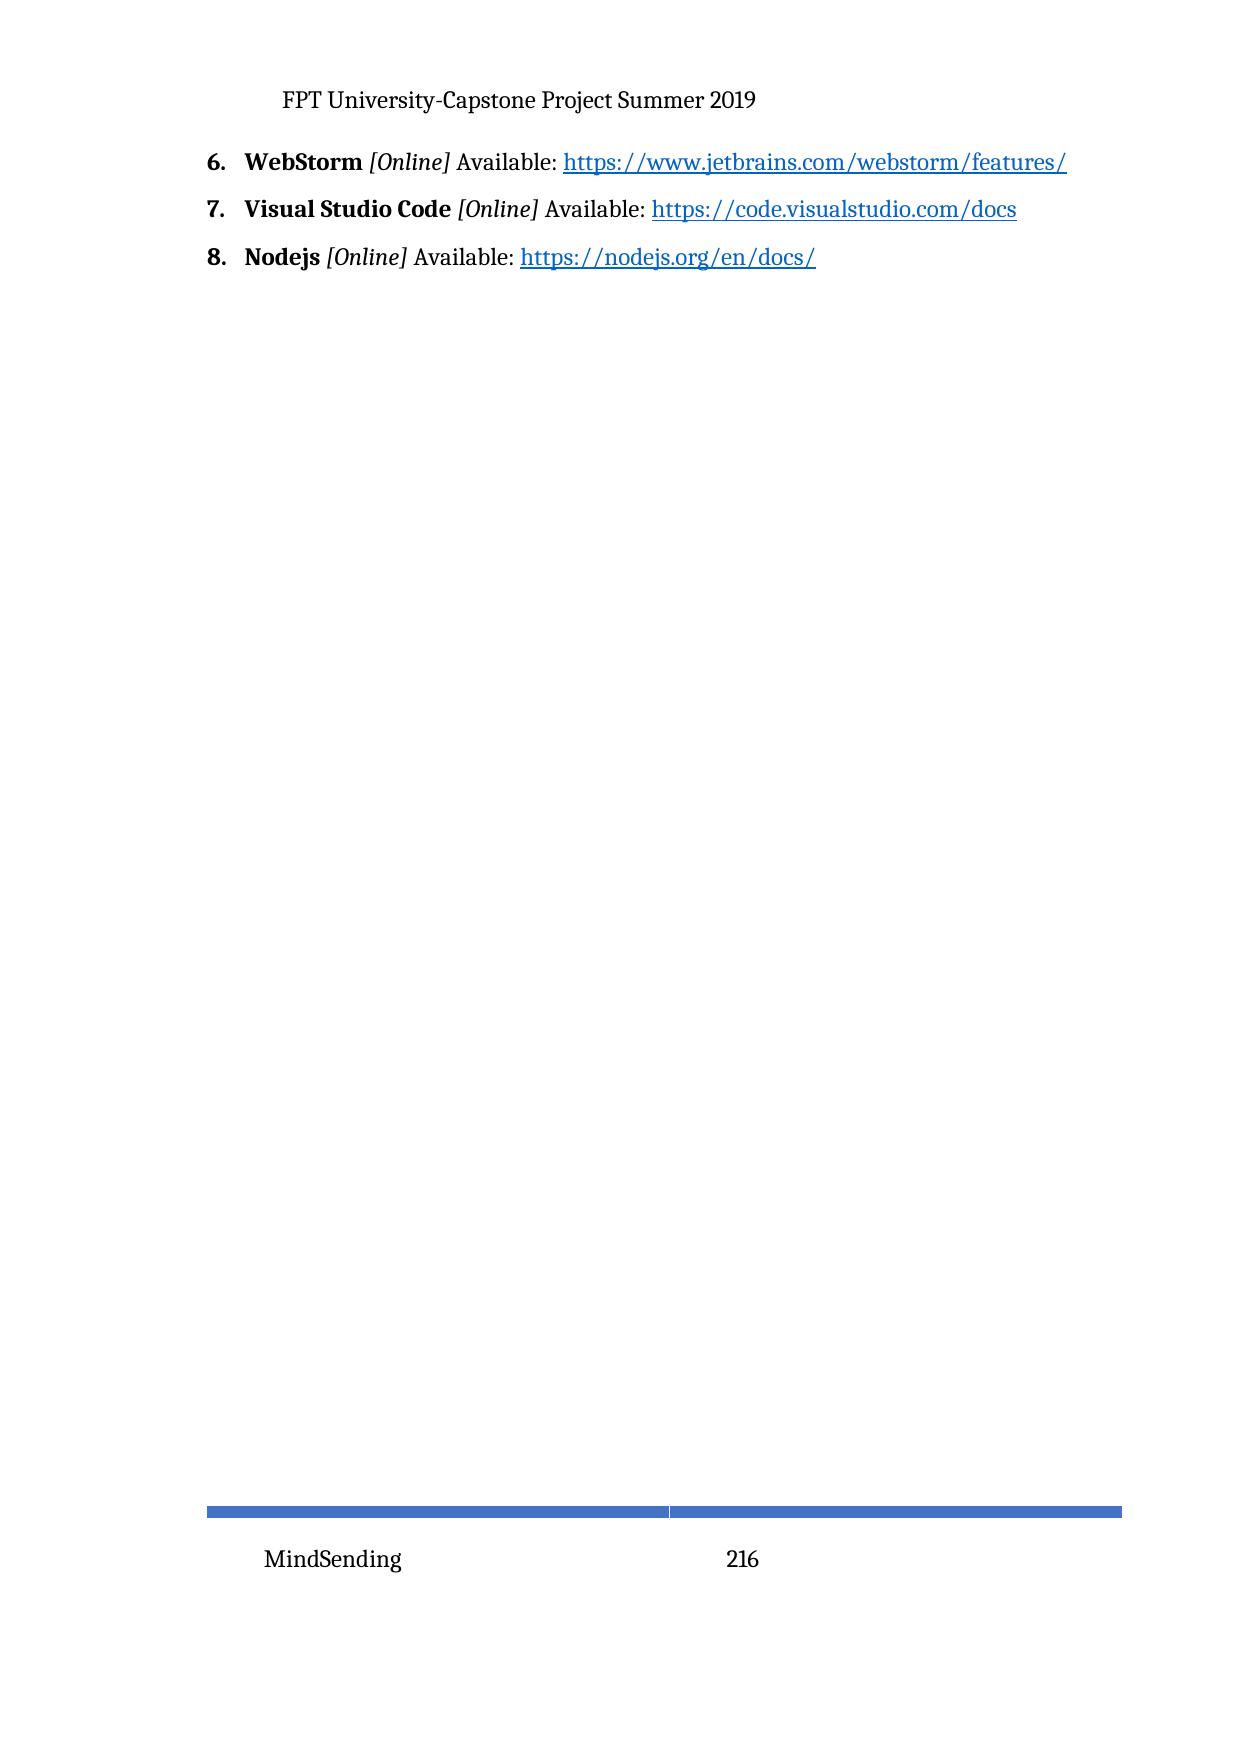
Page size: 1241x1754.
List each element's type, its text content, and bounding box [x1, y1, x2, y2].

list Nodejs [Online] Available: https://nodejs.org/en/docs/ [207, 243, 1122, 272]
list Visual Studio Code [Online] Available: https://code.visualstudio.com/docs [207, 195, 1122, 224]
list WebStorm [Online] Available: https://www.jetbrains.com/webstorm/features/ [207, 148, 1122, 176]
